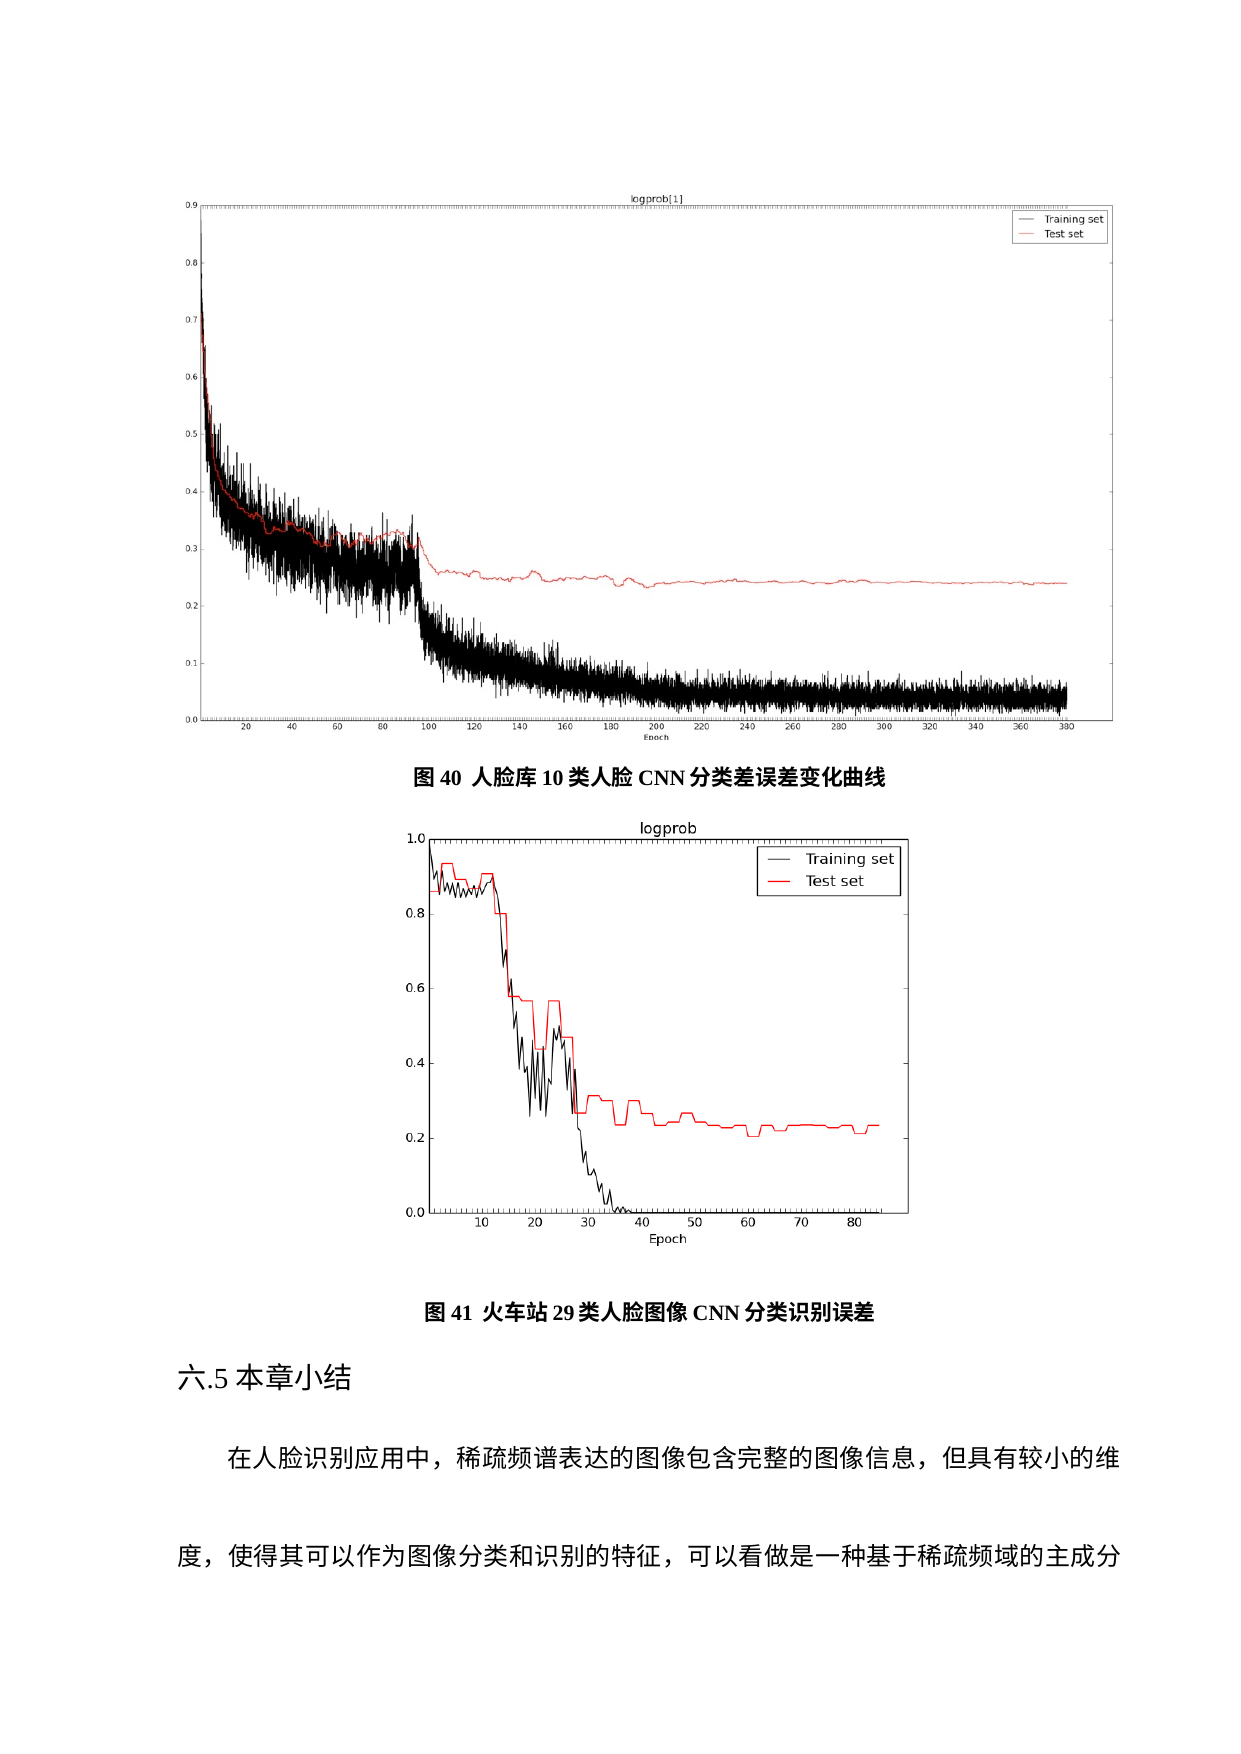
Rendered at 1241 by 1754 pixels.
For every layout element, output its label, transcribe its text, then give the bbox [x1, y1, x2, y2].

picture [351, 792, 969, 1259]
text 图 41 火车站29类人脸图像CNN分类识别误差 [177, 1294, 1122, 1327]
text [177, 1424, 1122, 1587]
text 图 40 人脸库10类人脸CNN分类差误差变化曲线 [177, 760, 1122, 792]
picture [177, 192, 1122, 740]
subtitle 本章小结 [177, 1343, 1122, 1408]
